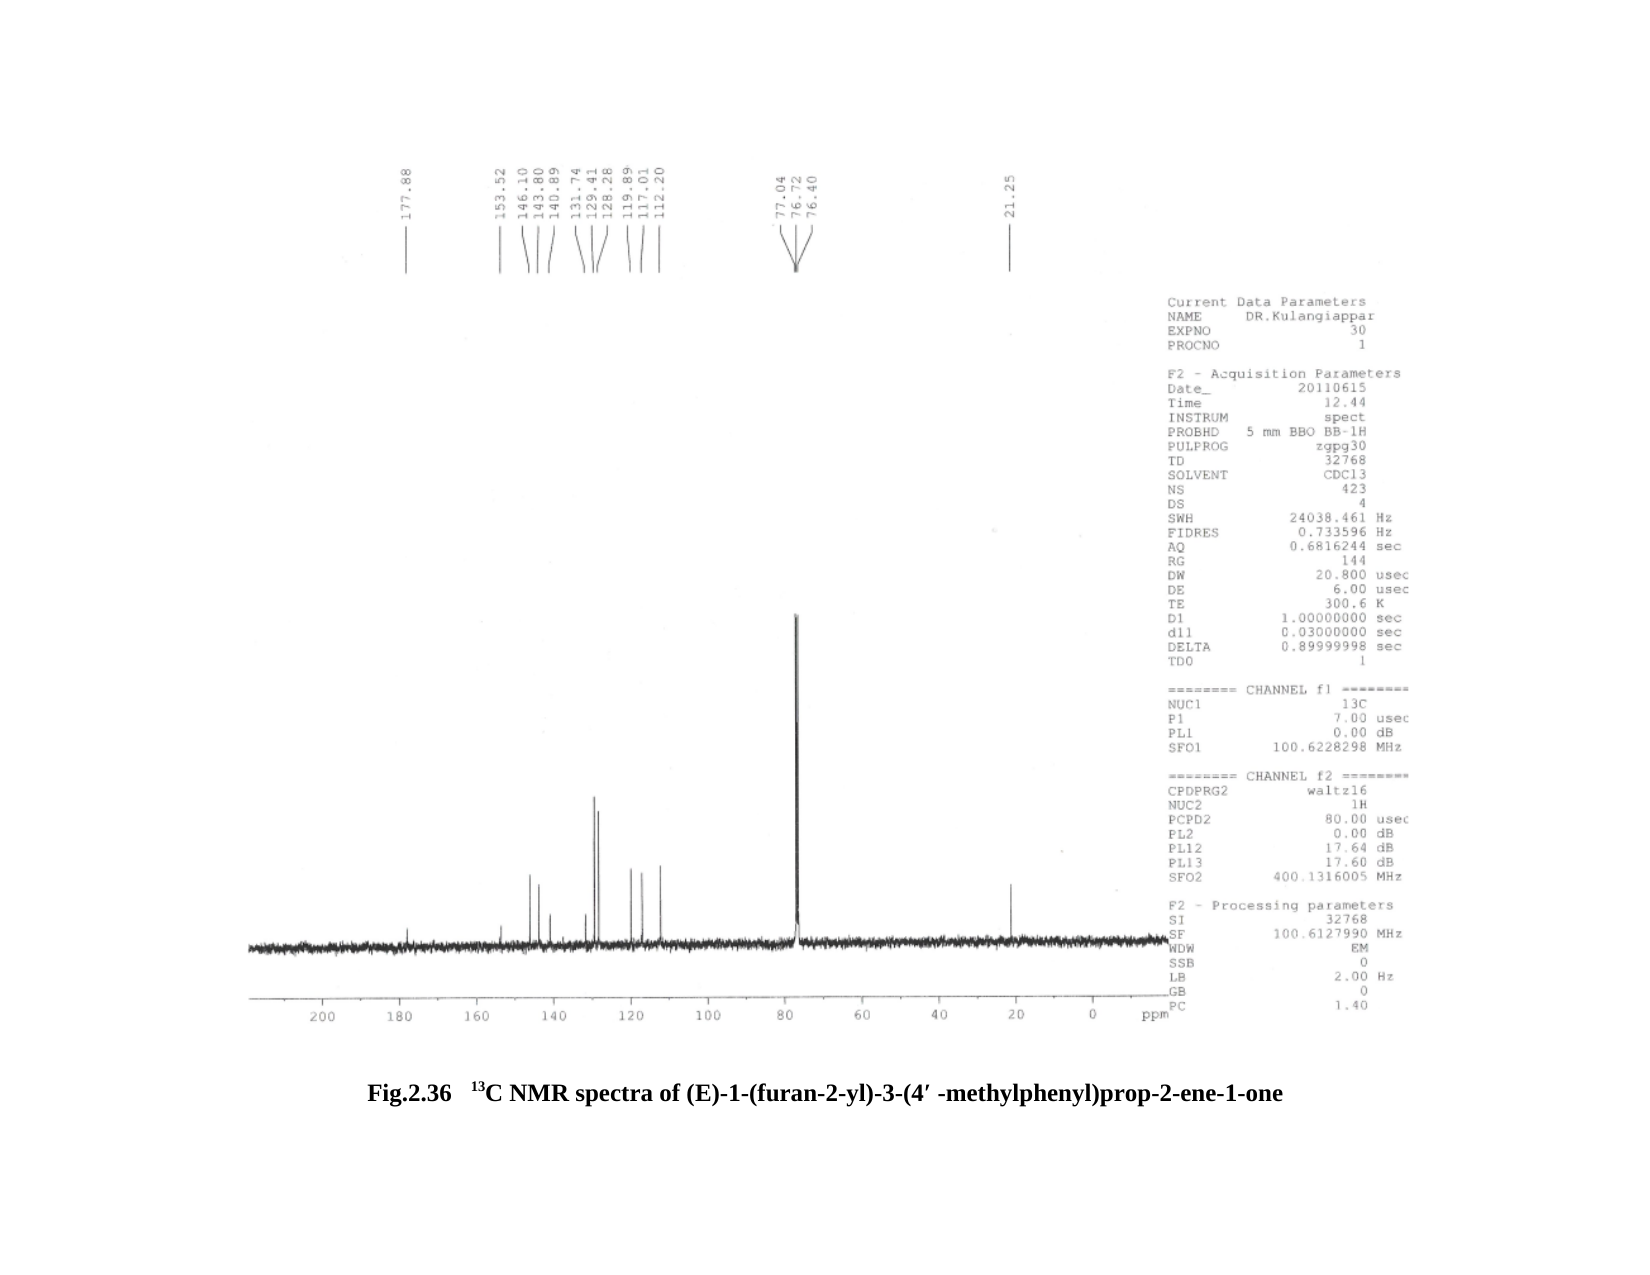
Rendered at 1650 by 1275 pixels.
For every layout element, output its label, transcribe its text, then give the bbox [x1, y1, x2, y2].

text Fig.2.36 13C NMR spectra of (E)-1-(furan-2-yl)-3-(4′ -methylphenyl)prop-2-ene-1-one [150, 1078, 1500, 1107]
picture [241, 150, 1409, 1025]
